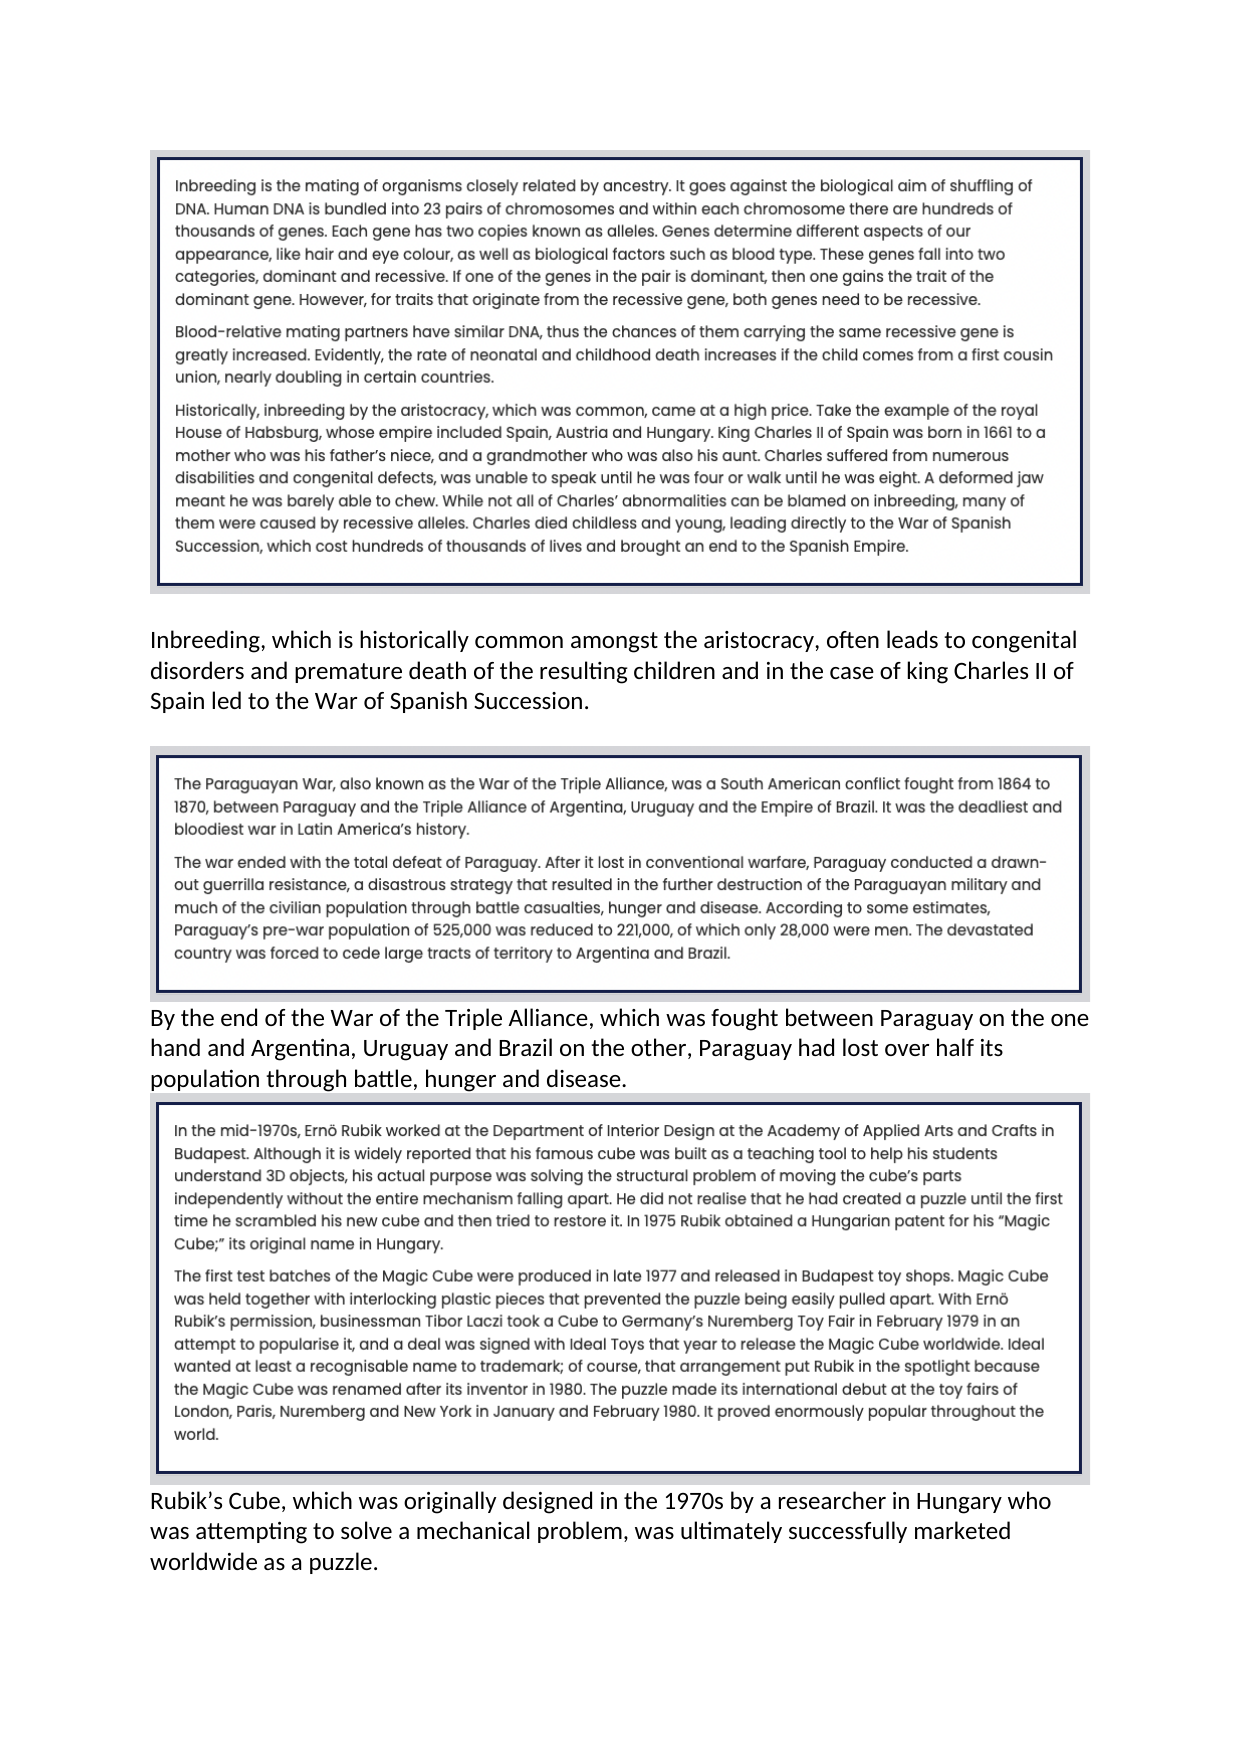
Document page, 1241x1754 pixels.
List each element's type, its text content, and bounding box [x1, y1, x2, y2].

text Inbreeding, which is historically common amongst the aristocracy, often leads to congenital disorders and premature death of the resulting children and in the case of king Charles II of Spain led to the War of Spanish Succession. [150, 624, 1090, 716]
picture [150, 746, 1091, 1002]
text Rubik’s Cube, which was originally designed in the 1970s by a researcher in Hungary who was attempting to solve a mechanical problem, was ultimately successfully marketed worldwide as a puzzle. [150, 1485, 1090, 1577]
picture [150, 1093, 1091, 1485]
text By the end of the War of the Triple Alliance, which was fought between Paraguay on the one hand and Argentina, Uruguay and Brazil on the other, Paraguay had lost over half its population through battle, hunger and disease. [150, 1002, 1090, 1093]
picture [150, 150, 1091, 594]
